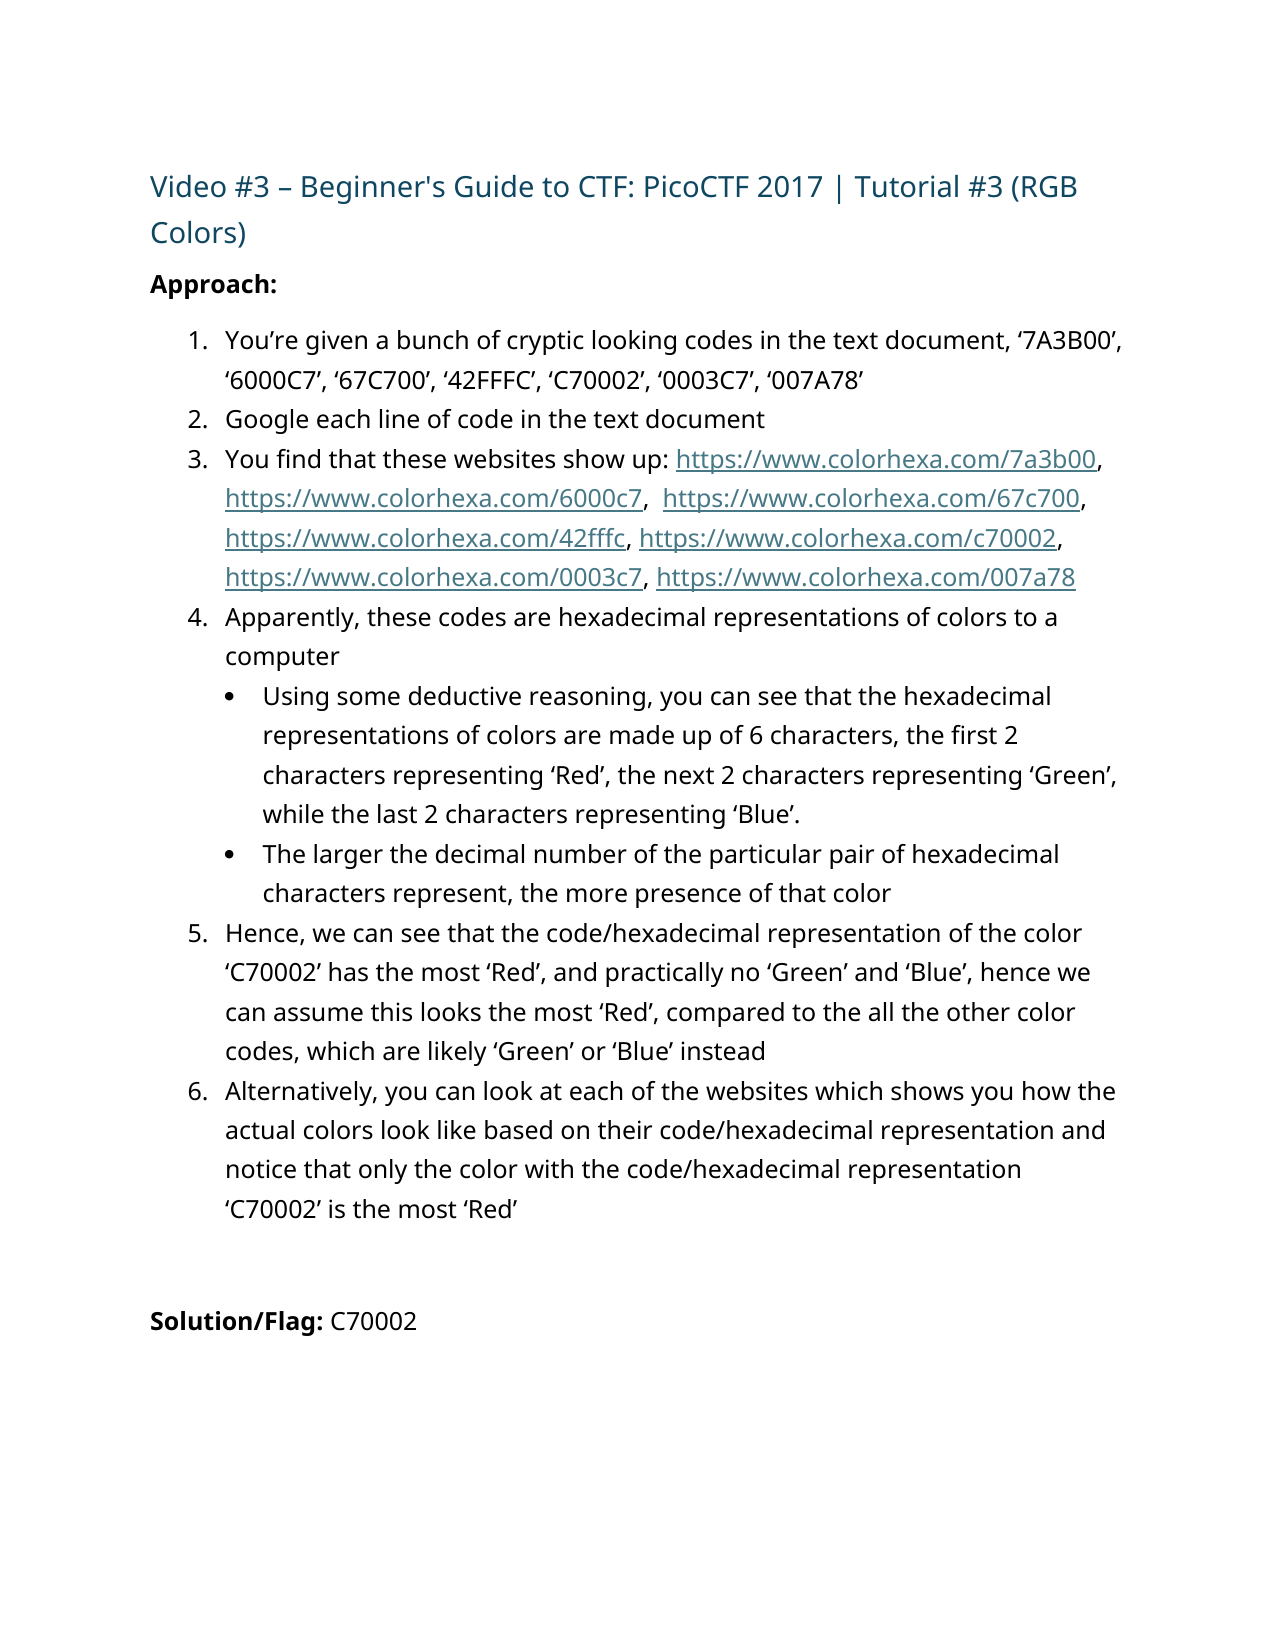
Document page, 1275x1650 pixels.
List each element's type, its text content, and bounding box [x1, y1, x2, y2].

list Using some deductive reasoning, you can see that the hexadecimal representations of colors are made up of 6 characters, the first 2 characters representing ‘Red’, the next 2 characters representing ‘Green’, while the last 2 characters representing ‘Blue’. [225, 678, 1125, 831]
list Alternatively, you can look at each of the websites which shows you how the actual colors look like based on their code/hexadecimal representation and notice that only the color with the code/hexadecimal representation ‘C70002’ is the most ‘Red’ [187, 1073, 1125, 1226]
list Google each line of code in the text document [187, 402, 1125, 436]
list You find that these websites show up: https://www.colorhexa.com/7a3b00, https://www.colorhexa.com/6000c7, https://www.colorhexa.com/67c700, https://www.colorhexa.com/42fffc, https://www.colorhexa.com/c70002, https://www.colorhexa.com/0003c7, https://www.colorhexa.com/007a78 [187, 441, 1125, 594]
list Apparently, these codes are hexadecimal representations of colors to a computer [187, 599, 1125, 673]
list The larger the decimal number of the particular pair of hexadecimal characters represent, the more presence of that color [225, 836, 1125, 910]
subtitle Video #3 – Beginner's Guide to CTF: PicoCTF 2017 | Tutorial #3 (RGB Colors) [150, 167, 1125, 252]
text Approach: [150, 267, 1125, 301]
text Solution/Flag: C70002 [150, 1304, 1125, 1338]
list Hence, we can see that the code/hexadecimal representation of the color ‘C70002’ has the most ‘Red’, and practically no ‘Green’ and ‘Blue’, hence we can assume this looks the most ‘Red’, compared to the all the other color codes, which are likely ‘Green’ or ‘Blue’ instead [187, 915, 1125, 1068]
list You’re given a bunch of cryptic looking codes in the text document, ‘7A3B00’, ‘6000C7’, ‘67C700’, ‘42FFFC’, ‘C70002’, ‘0003C7’, ‘007A78’ [187, 323, 1125, 397]
